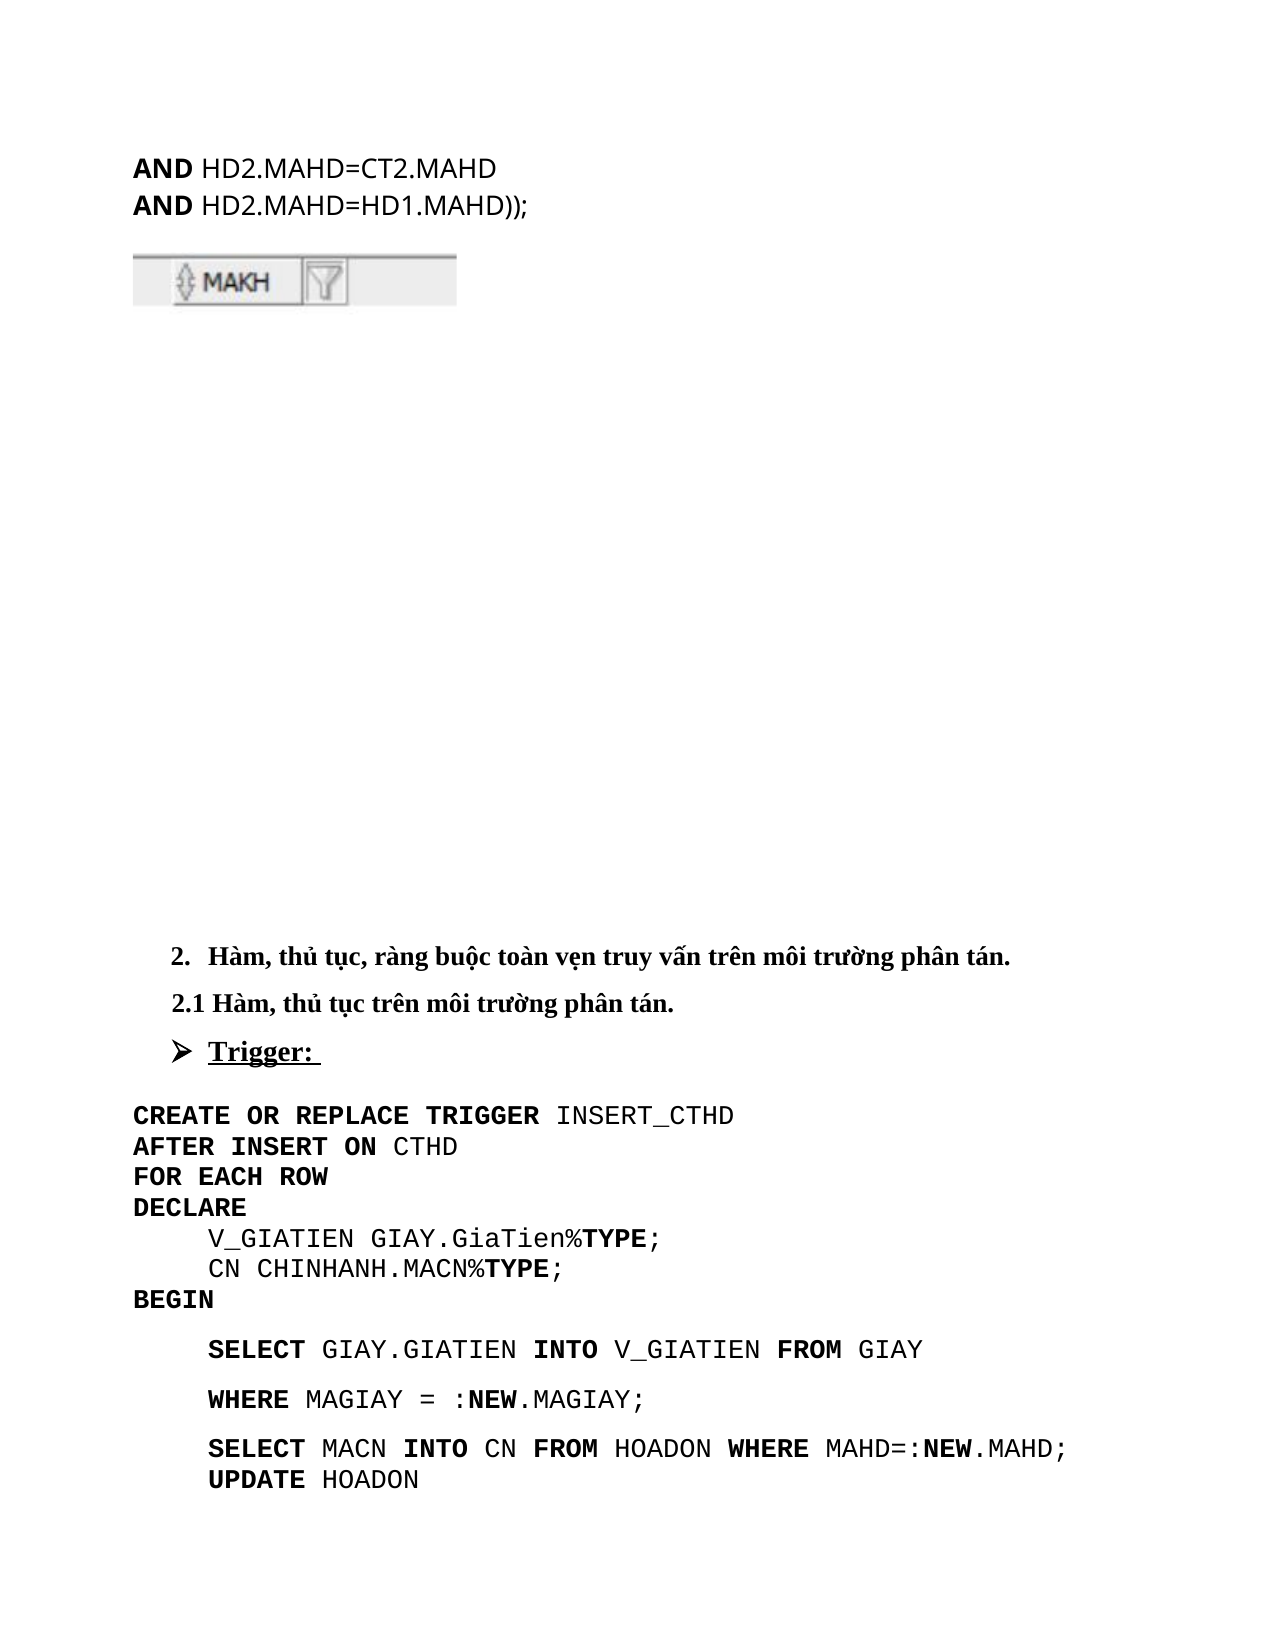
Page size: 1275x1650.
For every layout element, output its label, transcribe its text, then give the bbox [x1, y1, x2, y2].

text SELECT GIAY.GIATIEN INTO V_GIATIEN FROM GIAY [133, 1336, 1125, 1366]
text CREATE OR REPLACE TRIGGER INSERT_CTHD [133, 1102, 1125, 1132]
text UPDATE HOADON [133, 1466, 1125, 1497]
subtitle 2.1 Hàm, thủ tục trên môi trường phân tán. [171, 987, 1122, 1018]
text BEGIN [133, 1286, 1125, 1317]
text V_GIATIEN GIAY.GiaTien%TYPE; [133, 1224, 1125, 1255]
text SELECT MACN INTO CN FROM HOADON WHERE MAHD=:NEW.MAHD; [133, 1435, 1125, 1466]
text CN CHINHANH.MACN%TYPE; [133, 1255, 1125, 1286]
picture [132, 252, 457, 365]
text AFTER INSERT ON CTHD [133, 1132, 1125, 1163]
text WHERE MAGIAY = :NEW.MAGIAY; [133, 1386, 1125, 1416]
list Trigger: [170, 1034, 1125, 1068]
subtitle Hàm, thủ tục, ràng buộc toàn vẹn truy vấn trên môi trường phân tán. [170, 940, 1122, 971]
text FOR EACH ROW [133, 1163, 1125, 1194]
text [133, 150, 1125, 224]
text DECLARE [133, 1194, 1125, 1224]
